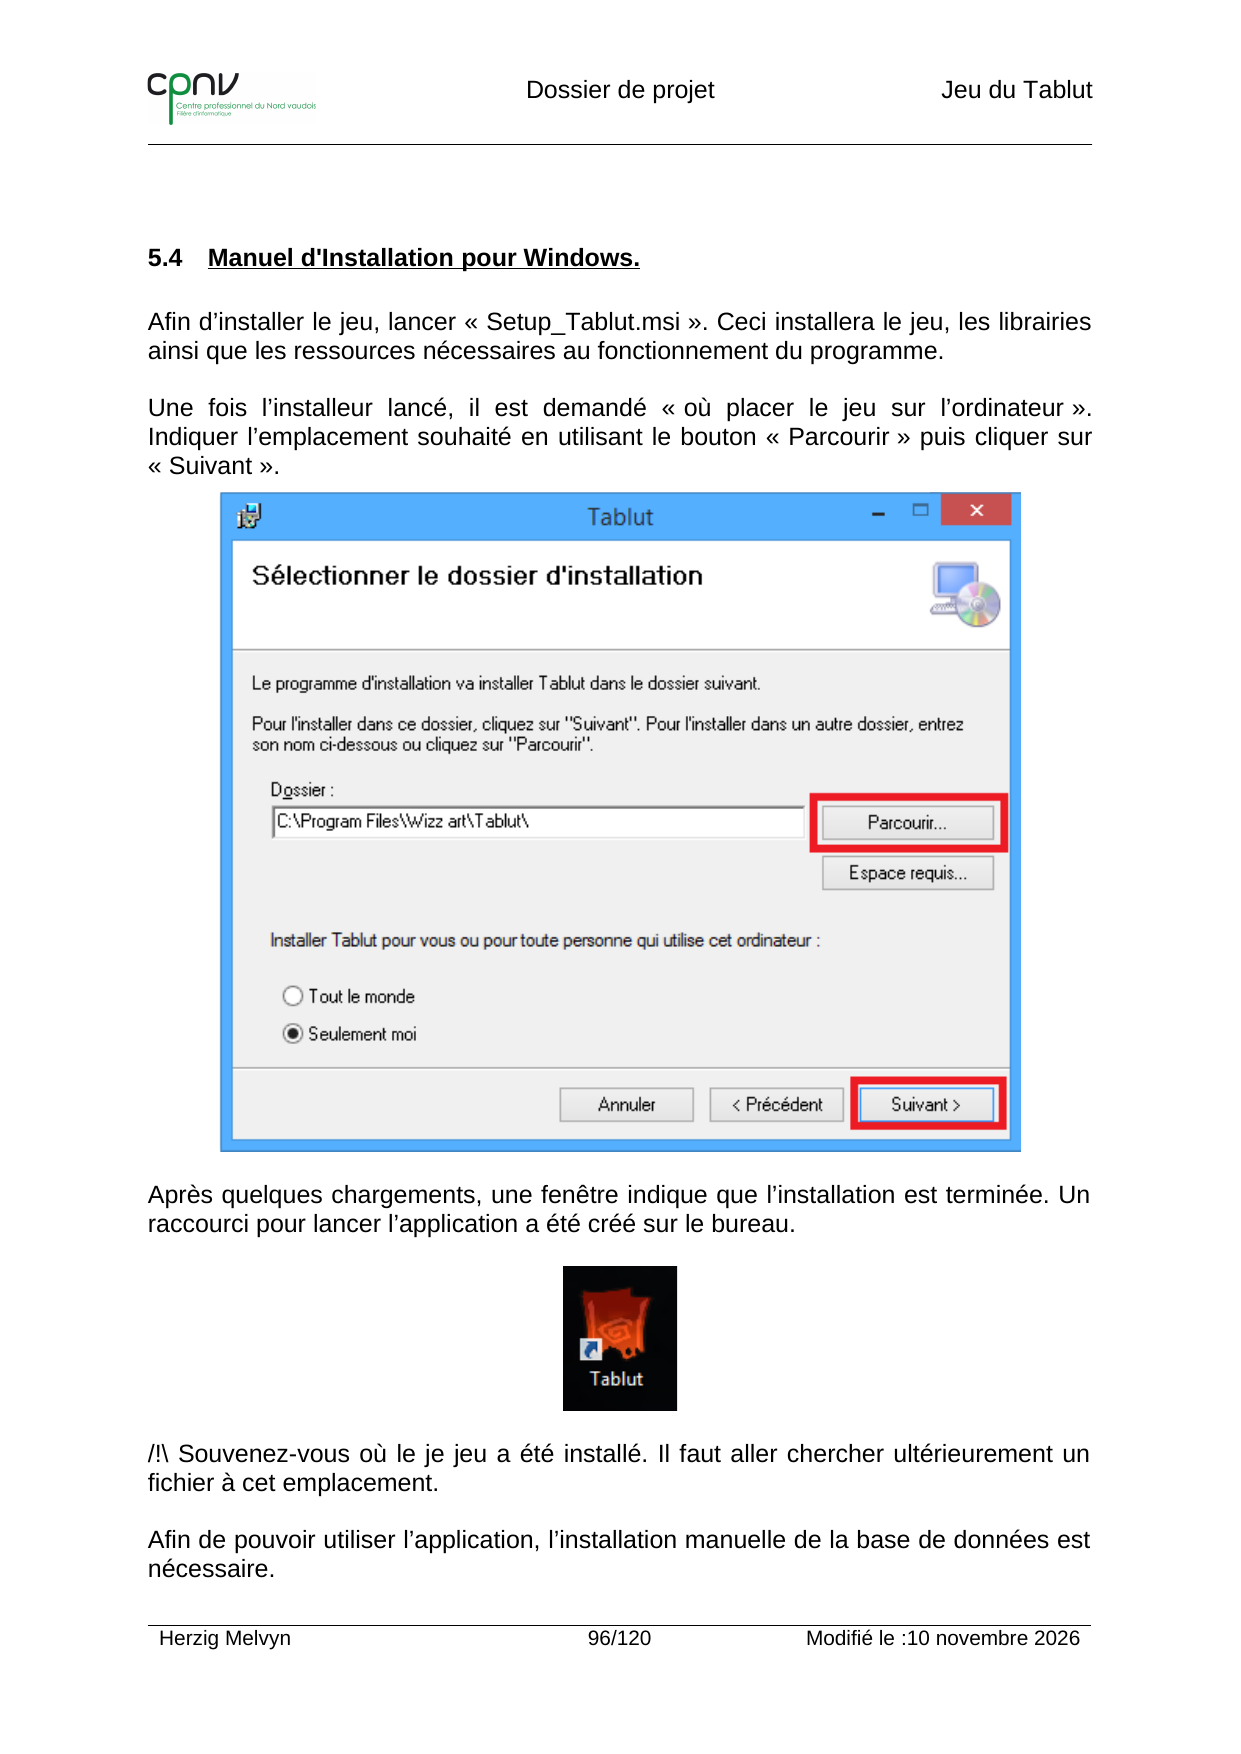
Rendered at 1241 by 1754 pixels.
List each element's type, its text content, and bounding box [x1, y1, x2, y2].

subtitle Manuel d'Installation pour Windows. [148, 243, 1092, 272]
text Une fois l’installeur lancé, il est demandé « où placer le jeu sur l’ordinateur ». Indiquer l’emplacement souhaité en utilisant le bouton « Parcourir » puis cliquer sur « Suivant ». [148, 393, 1092, 479]
picture [147, 73, 316, 125]
text Afin de pouvoir utiliser l’application, l’installation manuelle de la base de données est nécessaire. [148, 1525, 1092, 1583]
text /!\ Souvenez-vous où le je jeu a été installé. Il faut aller chercher ultérieurement un fichier à cet emplacement. [148, 1439, 1092, 1496]
text Afin d’installer le jeu, lancer « Setup_Tablut.msi ». Ceci installera le jeu, les librairies ainsi que les ressources nécessaires au fonctionnement du programme. [148, 307, 1092, 364]
picture [219, 492, 1021, 1152]
picture [563, 1266, 678, 1411]
text Après quelques chargements, une fenêtre indique que l’installation est terminée. Un raccourci pour lancer l’application a été créé sur le bureau. [148, 1180, 1092, 1238]
